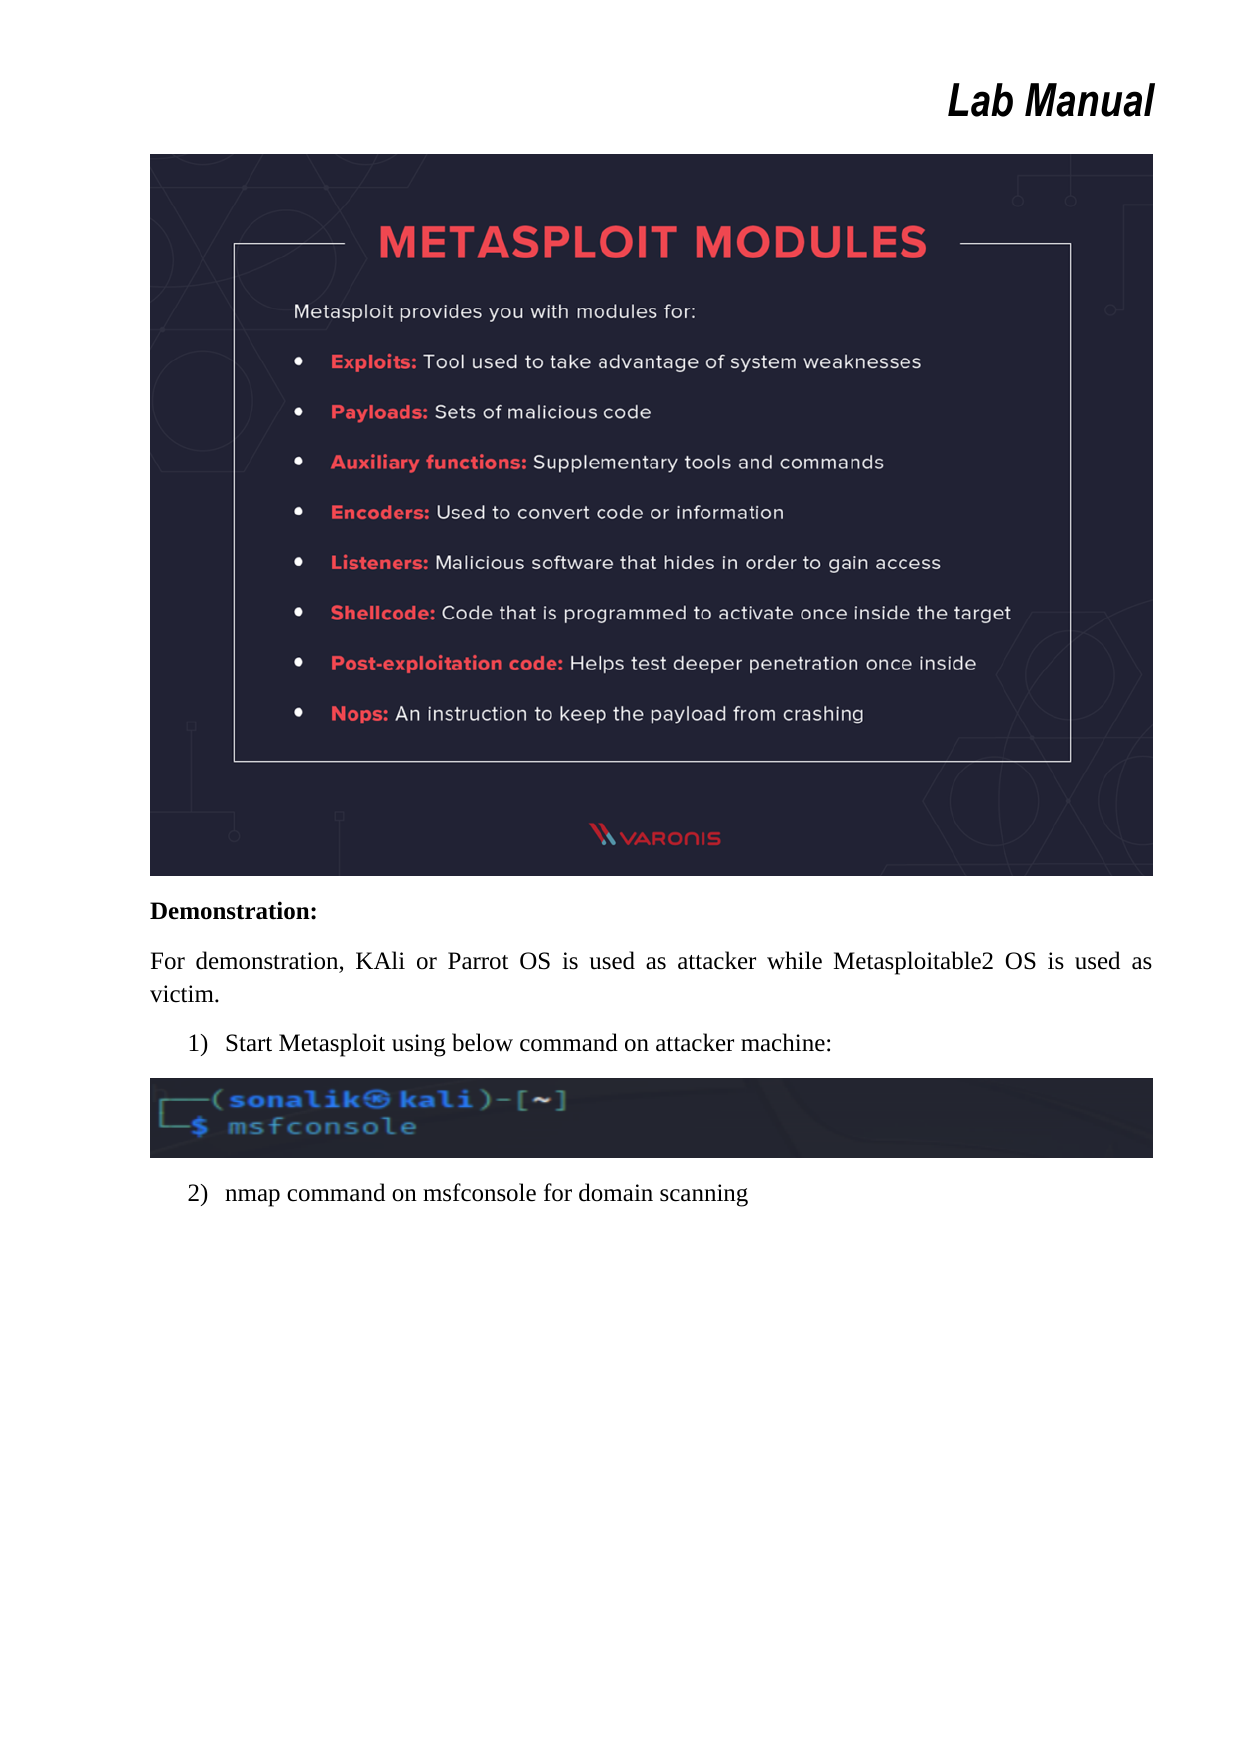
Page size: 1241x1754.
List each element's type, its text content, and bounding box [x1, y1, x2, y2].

picture [150, 1078, 1153, 1158]
list nmap command on msfconsole for domain scanning [187, 1178, 1153, 1207]
text For demonstration, KAli or Parrot OS is used as attacker while Metasploitable2 OS is used as victim. [150, 946, 1153, 1007]
list Start Metasploit using below command on attacker machine: [187, 1028, 1153, 1057]
picture [150, 154, 1153, 876]
text Demonstration: [150, 896, 1153, 925]
